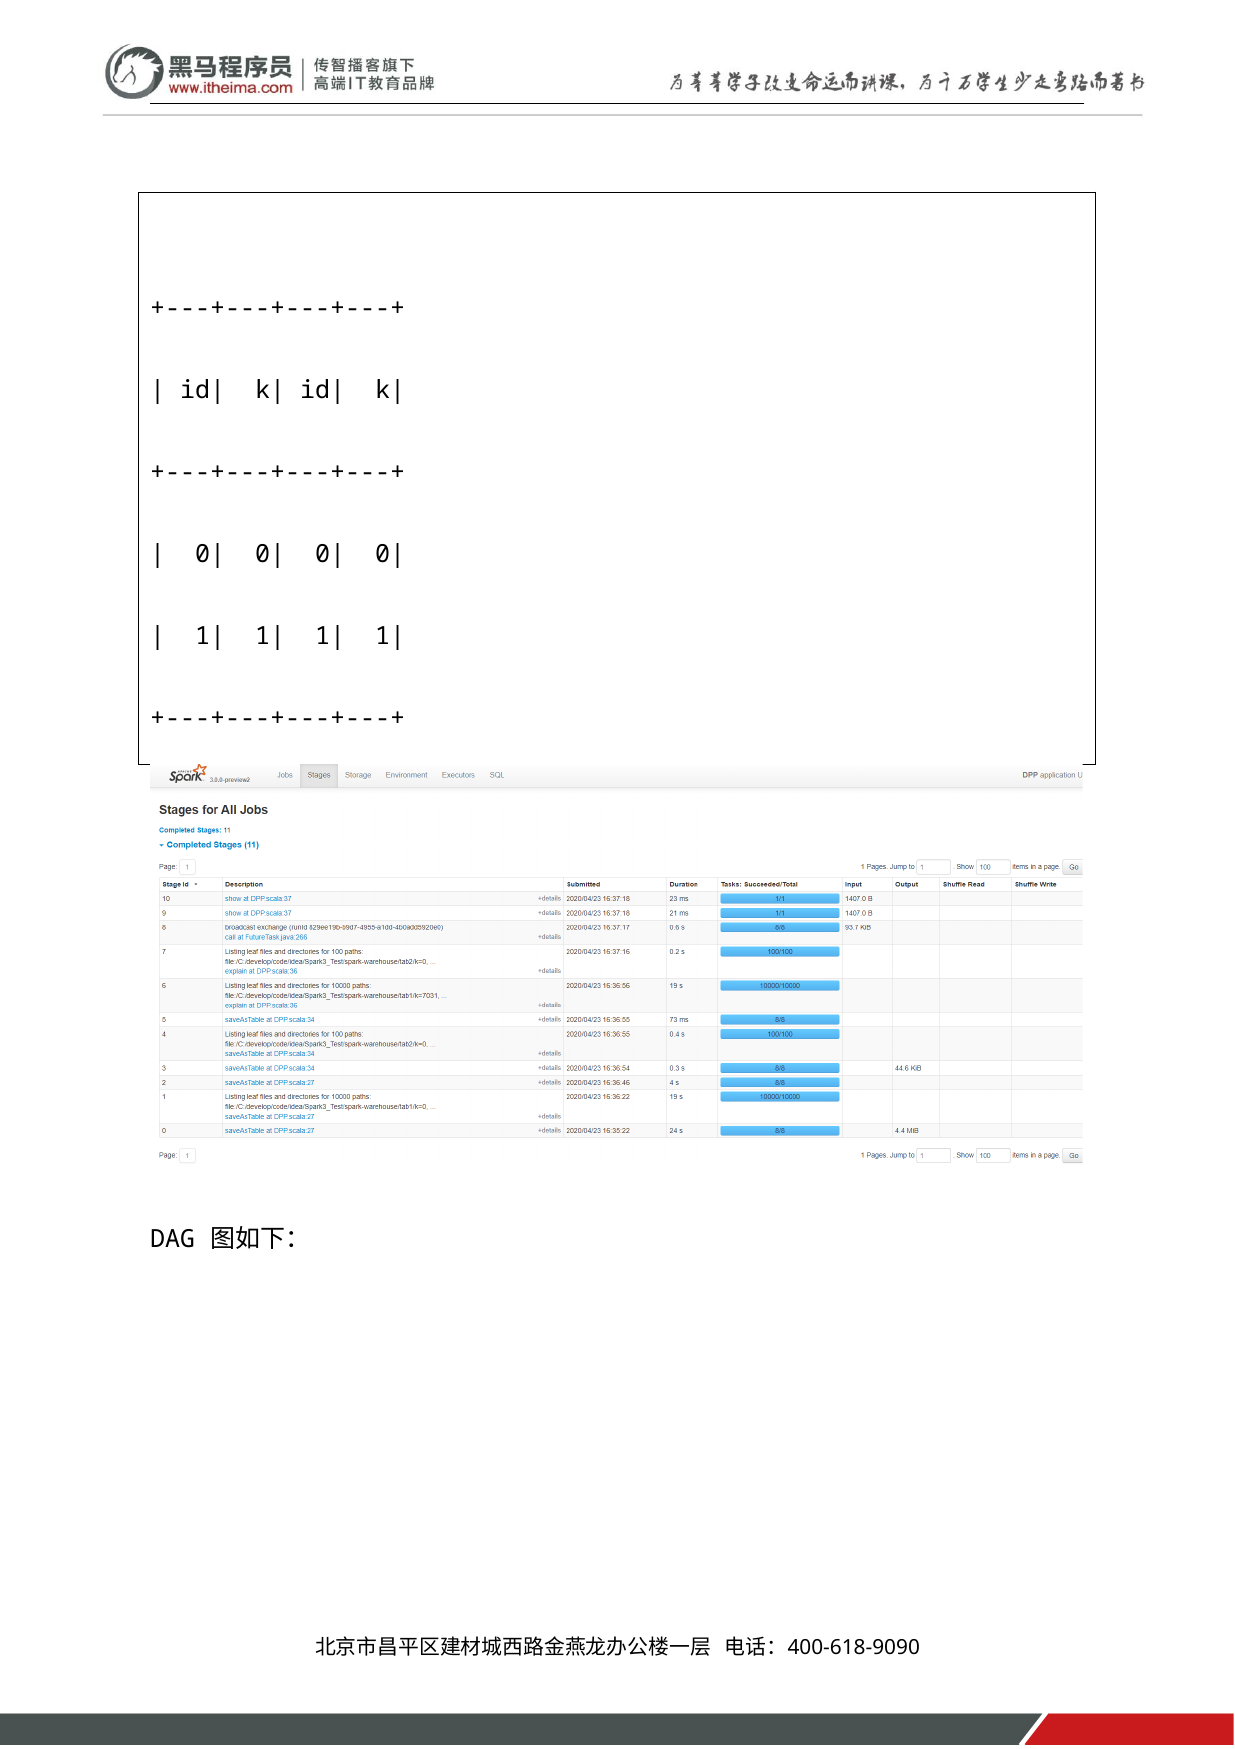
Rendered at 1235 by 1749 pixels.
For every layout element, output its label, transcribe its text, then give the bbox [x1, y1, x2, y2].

picture [150, 764, 1083, 1167]
text DAG 图如下： [150, 1204, 1084, 1269]
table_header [139, 193, 1095, 764]
picture [0, 0, 1235, 123]
picture [0, 1654, 1234, 1745]
